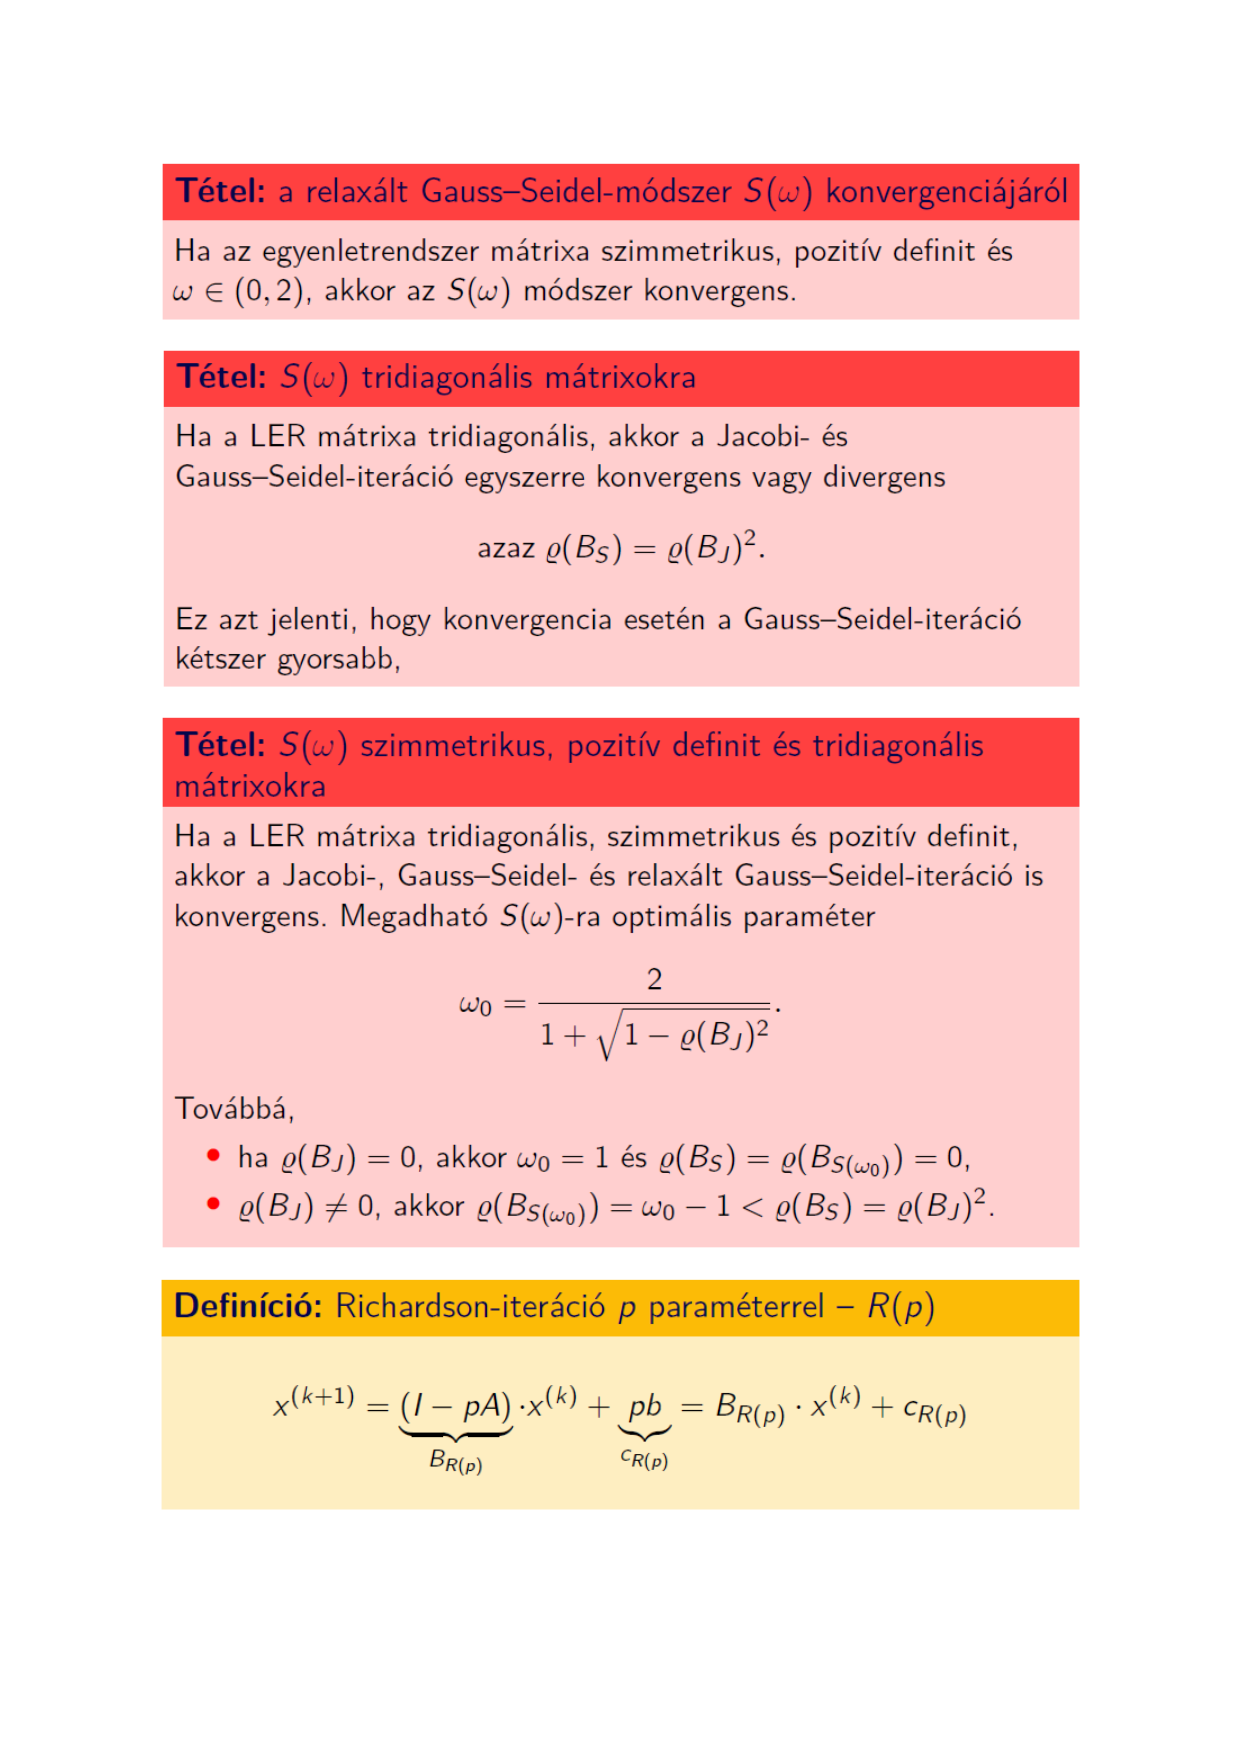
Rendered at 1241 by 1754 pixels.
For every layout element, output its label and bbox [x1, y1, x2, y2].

picture [147, 334, 1093, 699]
picture [147, 1263, 1093, 1522]
picture [147, 147, 1093, 332]
picture [147, 701, 1093, 1262]
